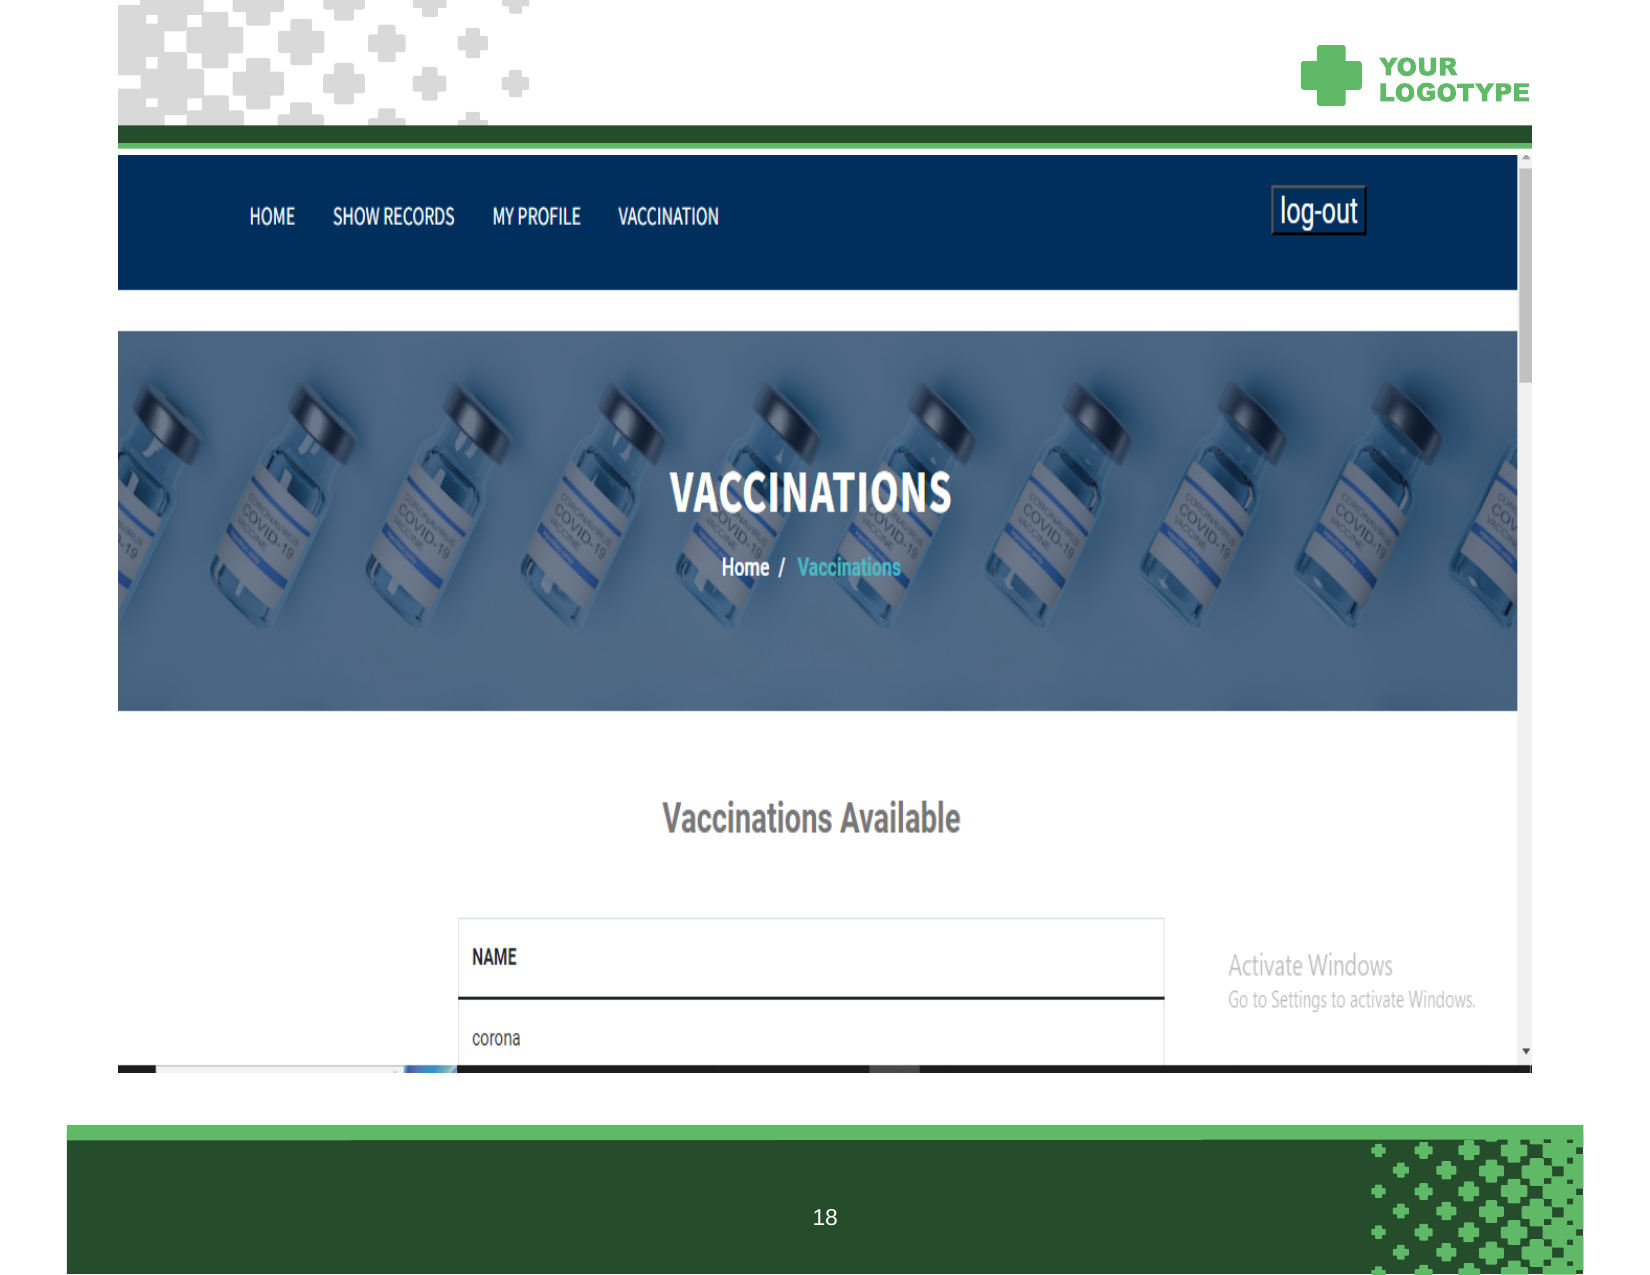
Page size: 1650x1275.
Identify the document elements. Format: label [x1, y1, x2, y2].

picture [118, 155, 1532, 1073]
